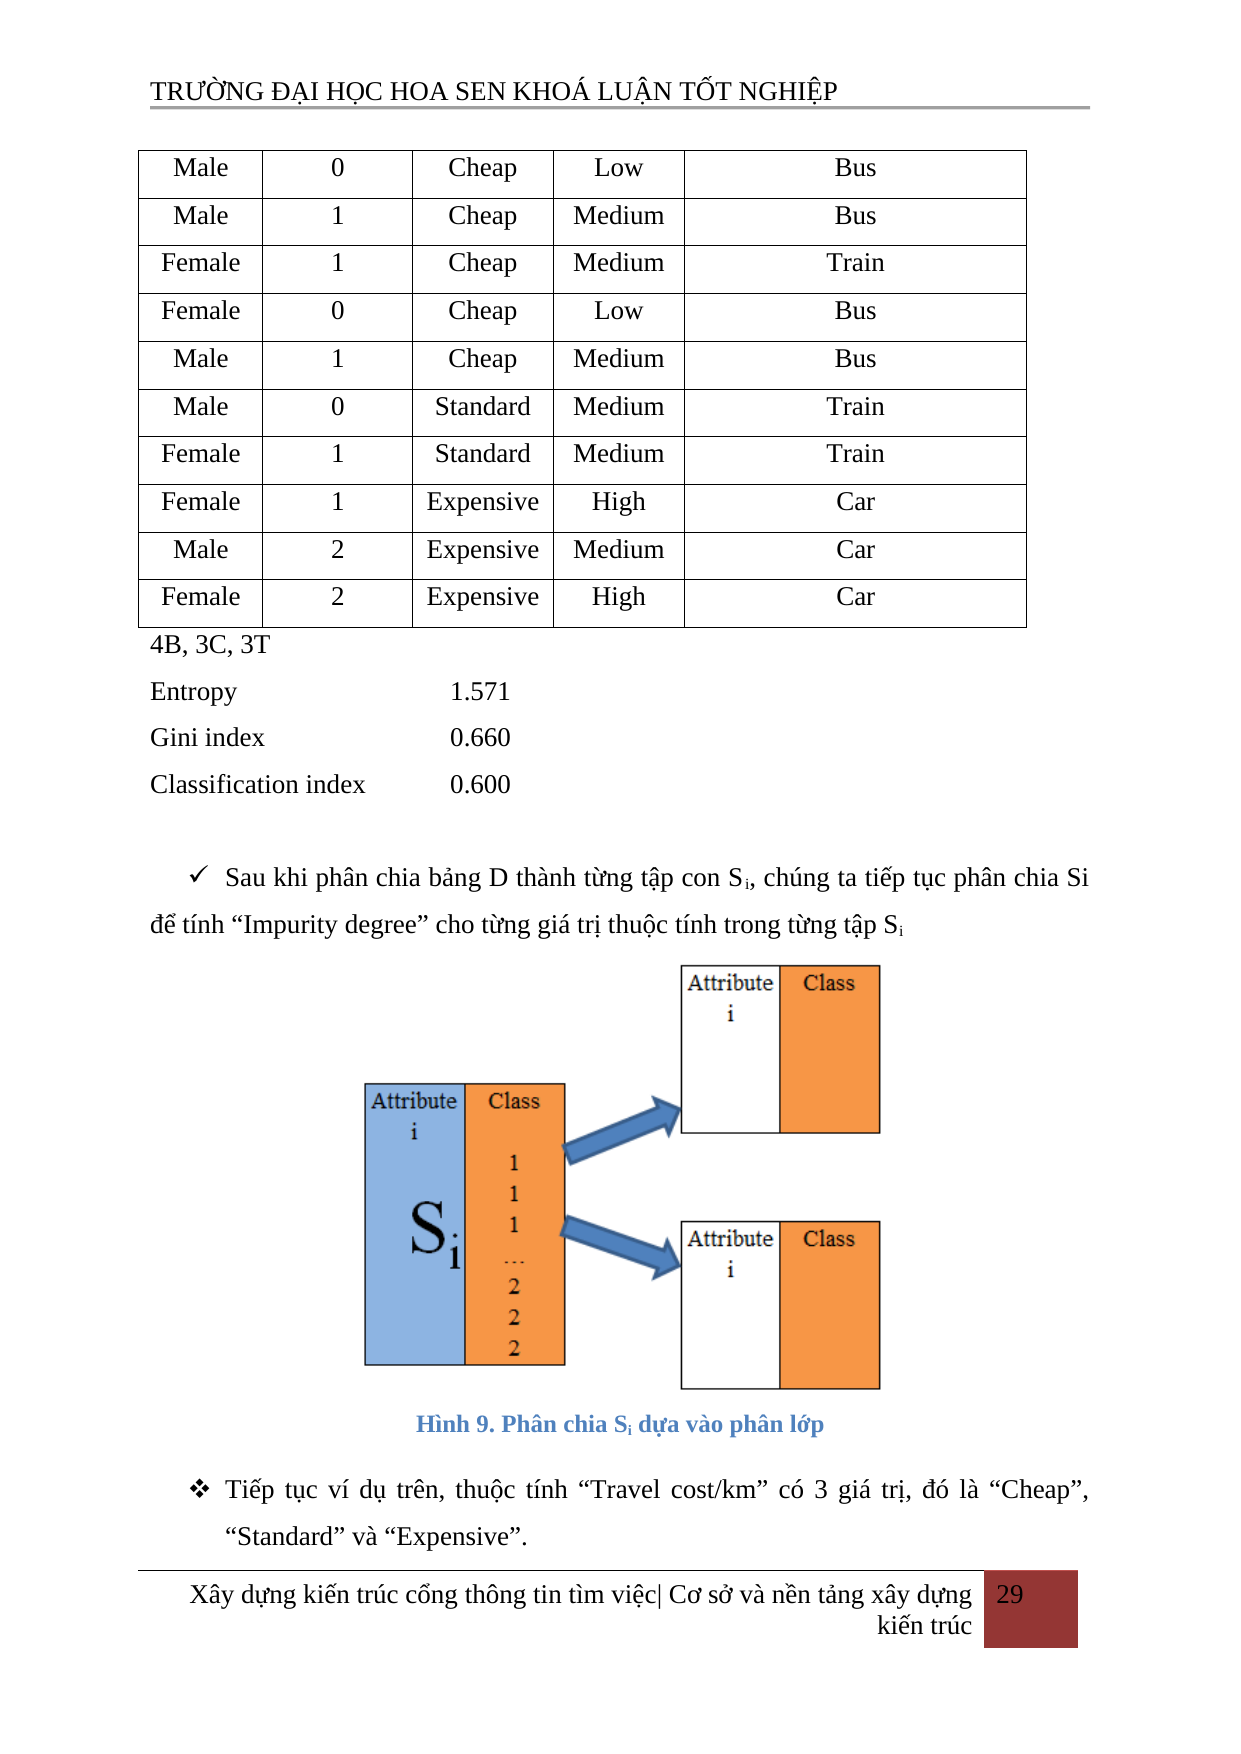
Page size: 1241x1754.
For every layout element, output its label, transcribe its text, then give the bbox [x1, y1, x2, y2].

table_cell Cheap [413, 199, 553, 245]
table_cell High [554, 485, 684, 532]
table_cell Bus [685, 342, 1026, 388]
table_cell Train [685, 390, 1026, 436]
table_cell Train [685, 246, 1026, 293]
table_cell 2 [263, 580, 412, 627]
table_cell Female [139, 485, 262, 532]
table_cell 1 [263, 485, 412, 532]
table_cell 1 [263, 246, 412, 293]
table_cell Medium [554, 533, 684, 579]
table_cell Bus [685, 294, 1026, 341]
table_cell Female [139, 580, 262, 627]
table_cell Expensive [413, 580, 553, 627]
text 4B, 3C, 3T [150, 628, 1090, 659]
list Tiếp tục ví dụ trên, thuộc tính “Travel cost/km” có 3 giá trị, đó là “Cheap”, “Standard” và “Expensive”. [187, 1473, 1090, 1551]
table_cell 1 [263, 199, 412, 245]
table_cell Female [139, 246, 262, 293]
table_cell 1 [263, 437, 412, 484]
table_cell Car [685, 485, 1026, 532]
text Entropy 1.571 [150, 675, 1090, 706]
table_cell Medium [554, 246, 684, 293]
table_cell Female [139, 294, 262, 341]
table_cell Male [139, 199, 262, 245]
table_cell Expensive [413, 485, 553, 532]
table_cell Train [685, 437, 1026, 484]
table_cell 0 [263, 390, 412, 436]
table_cell Cheap [413, 342, 553, 388]
table_cell Cheap [413, 151, 553, 198]
table_cell Male [139, 151, 262, 198]
table_cell Cheap [413, 294, 553, 341]
table_cell Car [685, 580, 1026, 627]
table_cell 0 [263, 294, 412, 341]
table_cell Standard [413, 390, 553, 436]
table_cell 1 [263, 342, 412, 388]
table_cell 2 [263, 533, 412, 579]
table_cell Expensive [413, 533, 553, 579]
table_cell High [554, 580, 684, 627]
table_cell Male [139, 342, 262, 388]
table_cell Medium [554, 199, 684, 245]
text Gini index 0.660 [150, 721, 1090, 753]
table_cell Medium [554, 437, 684, 484]
table_cell Medium [554, 390, 684, 436]
table_cell Male [139, 533, 262, 579]
text Classification index 0.600 [150, 768, 1090, 799]
list Sau khi phân chia bảng D thành từng tập con Si, chúng ta tiếp tục phân chia Si để tính “Impurity degree” cho từng giá trị thuộc tính trong từng tập Si [150, 861, 1090, 939]
text Hình 9. Phân chia Si dựa vào phân lớp [150, 1409, 1090, 1438]
table_cell Car [685, 533, 1026, 579]
table_cell Low [554, 294, 684, 341]
table_cell Medium [554, 342, 684, 388]
table_cell Cheap [413, 246, 553, 293]
table_cell Low [554, 151, 684, 198]
table_cell 0 [263, 151, 412, 198]
table_cell Male [139, 390, 262, 436]
table_cell Female [139, 437, 262, 484]
table_cell Bus [685, 199, 1026, 245]
table_cell Standard [413, 437, 553, 484]
table_cell Bus [685, 151, 1026, 198]
picture [359, 955, 882, 1394]
